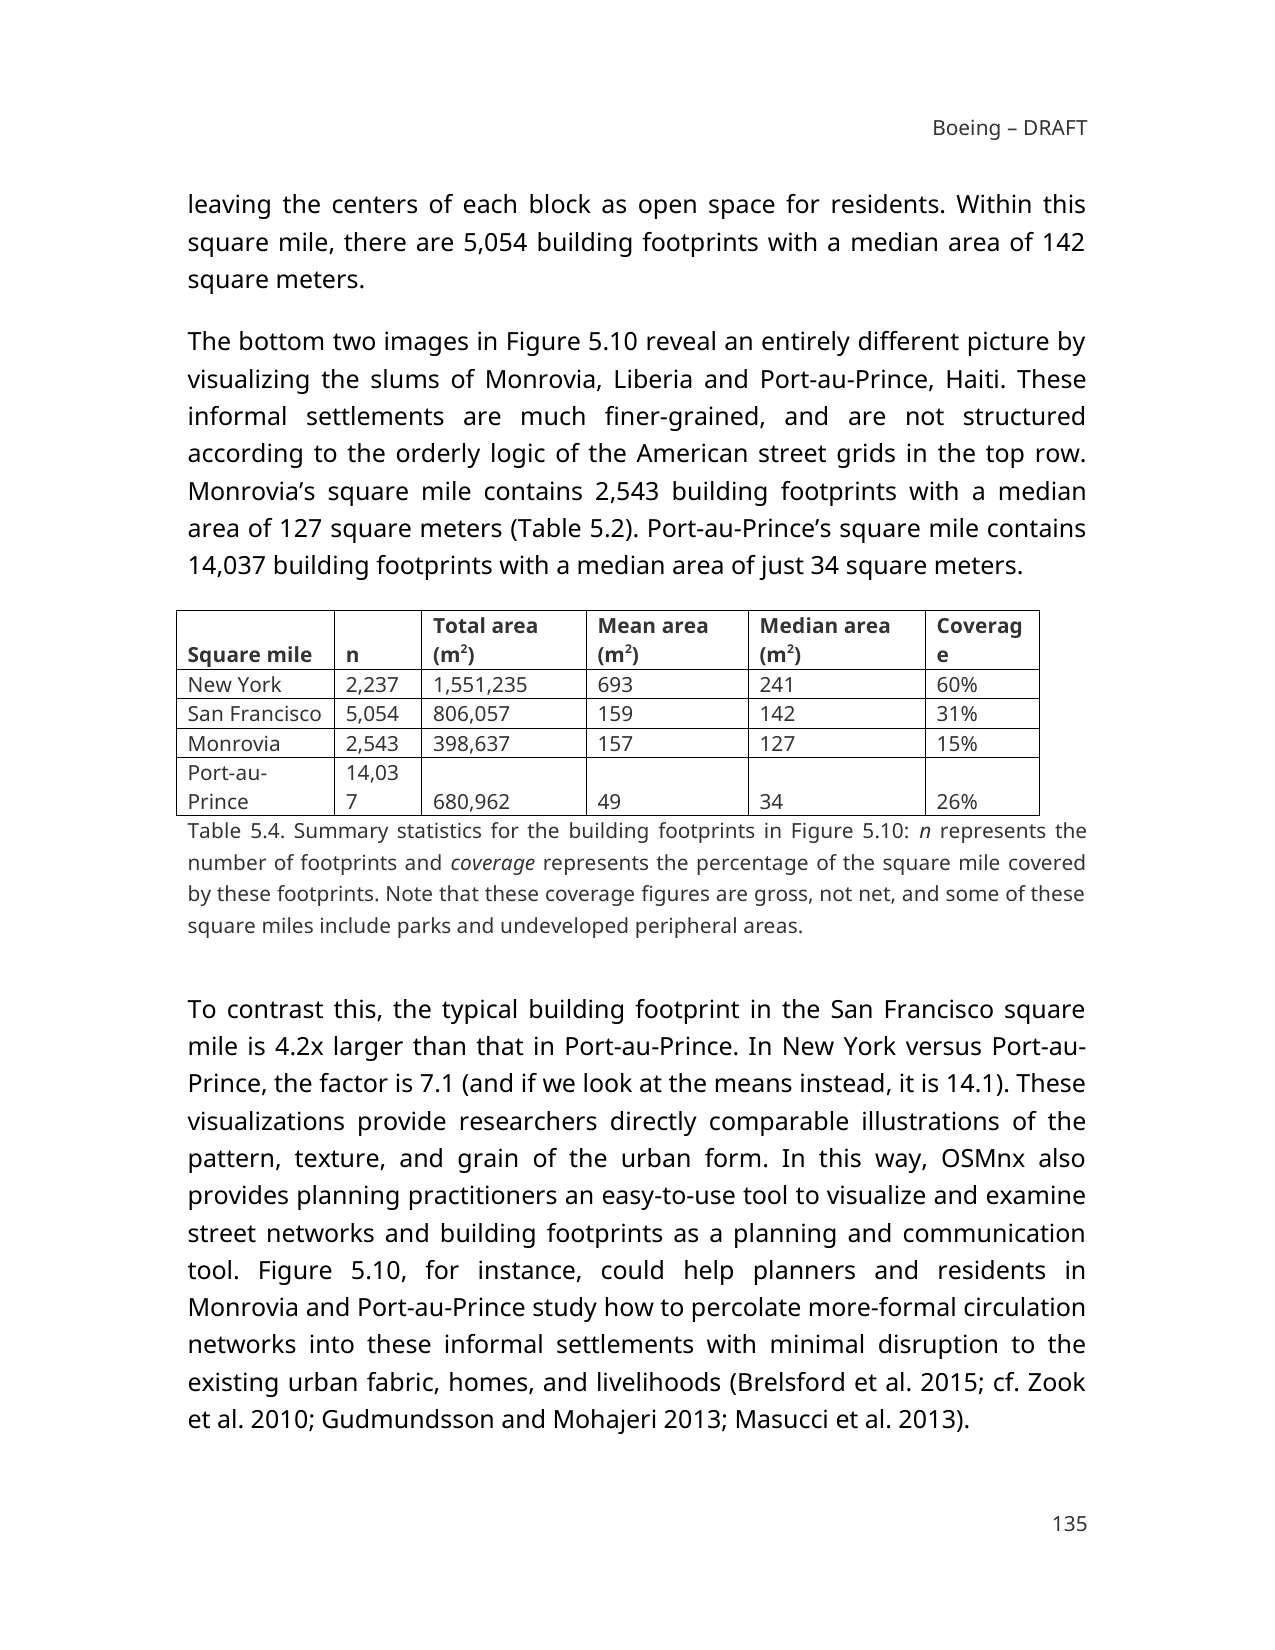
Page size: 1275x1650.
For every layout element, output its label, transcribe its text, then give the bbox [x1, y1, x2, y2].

table_cell 159 [587, 699, 748, 728]
table_header Mean area (m2) [587, 611, 748, 668]
table_cell 693 [587, 670, 748, 698]
table_cell 14,037 [335, 758, 421, 815]
table_cell 1,551,235 [422, 670, 586, 698]
table_cell 142 [749, 699, 925, 728]
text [187, 187, 1087, 296]
table_cell 60% [926, 670, 1039, 698]
table_cell 31% [926, 699, 1039, 728]
table_cell 34 [749, 758, 925, 815]
table_header Total area (m2) [422, 611, 586, 668]
table_cell Port-au-Prince [177, 758, 334, 815]
table_cell 2,237 [335, 670, 421, 698]
table_header Square mile [177, 611, 334, 668]
table_cell 398,637 [422, 729, 586, 757]
table_cell 241 [749, 670, 925, 698]
table_cell New York [177, 670, 334, 698]
table_cell 26% [926, 758, 1039, 815]
table_header Median area (m2) [749, 611, 925, 668]
table_cell 157 [587, 729, 748, 757]
table_cell 15% [926, 729, 1039, 757]
table_cell 127 [749, 729, 925, 757]
table_cell 2,543 [335, 729, 421, 757]
table_cell 806,057 [422, 699, 586, 728]
table_cell San Francisco [177, 699, 334, 728]
table_cell 680,962 [422, 758, 586, 815]
table_cell 5,054 [335, 699, 421, 728]
table_cell 49 [587, 758, 748, 815]
text To contrast this, the typical building footprint in the San Francisco square mile is 4.2x larger than that in Port-au-Prince. In New York versus Port-au-Prince, the factor is 7.1 (and if we look at the means instead, it is 14.1). These visualizations provide researchers directly comparable illustrations of the pattern, texture, and grain of the urban form. In this way, OSMnx also provides planning practitioners an easy-to-use tool to visualize and examine street networks and building footprints as a planning and communication tool. Figure 5.10, for instance, could help planners and residents in Monrovia and Port-au-Prince study how to percolate more-formal circulation networks into these informal settlements with minimal disruption to the existing urban fabric, homes, and livelihoods (Brelsford et al. 2015; cf. Zook et al. 2010; Gudmundsson and Mohajeri 2013; Masucci et al. 2013). [187, 992, 1087, 1436]
text The bottom two images in Figure 5.10 reveal an entirely different picture by visualizing the slums of Monrovia, Liberia and Port-au-Prince, Haiti. These informal settlements are much finer-grained, and are not structured according to the orderly logic of the American street grids in the top row. Monrovia’s square mile contains 2,543 building footprints with a median area of 127 square meters (Table 5.2). Port-au-Prince’s square mile contains 14,037 building footprints with a median area of just 34 square meters. [187, 324, 1087, 582]
table_cell Monrovia [177, 729, 334, 757]
table_header n [335, 611, 421, 668]
table_header Coverage [926, 611, 1039, 668]
